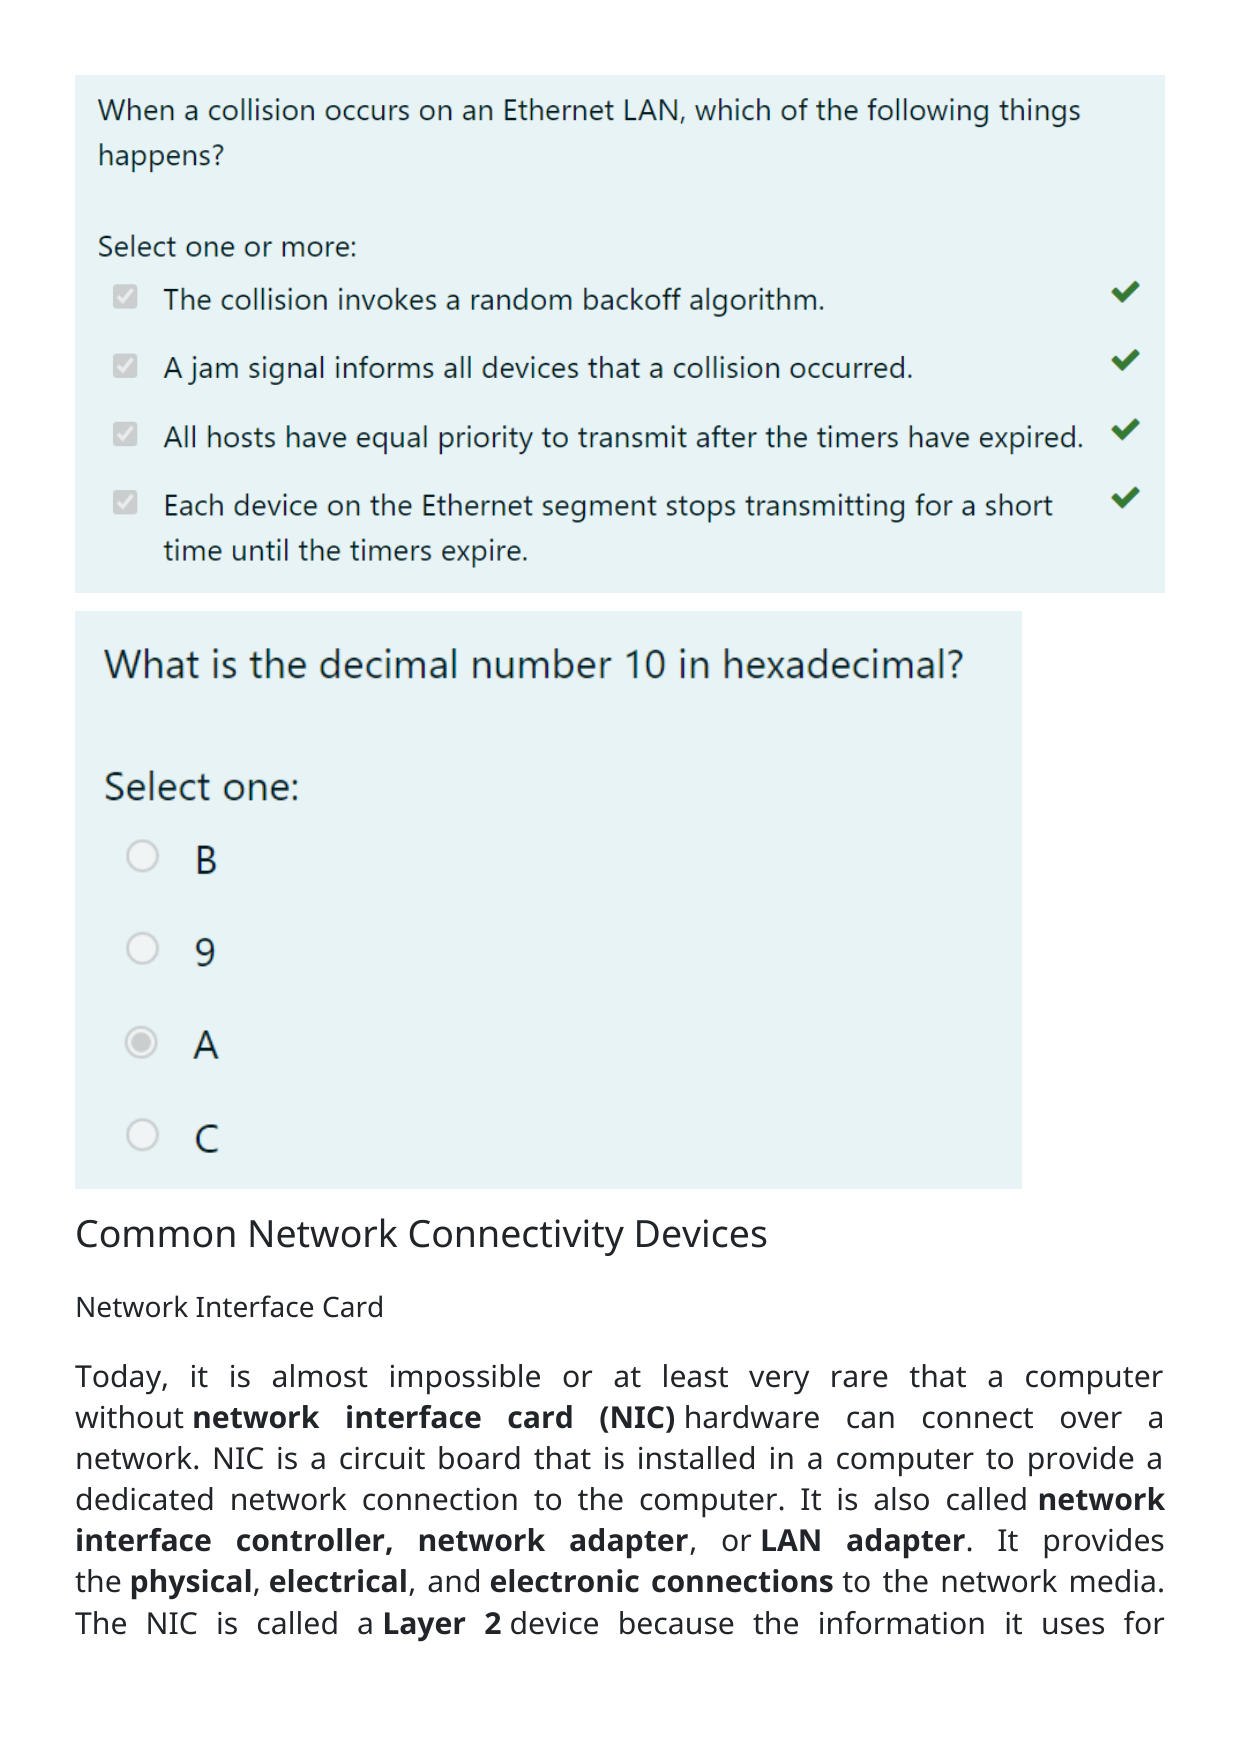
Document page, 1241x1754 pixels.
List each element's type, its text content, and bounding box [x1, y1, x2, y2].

text Common Network Connectivity Devices [75, 1207, 1165, 1258]
picture [75, 75, 1166, 593]
text Network Interface Card [75, 1287, 1165, 1326]
picture [75, 611, 1022, 1189]
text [75, 1355, 1165, 1643]
